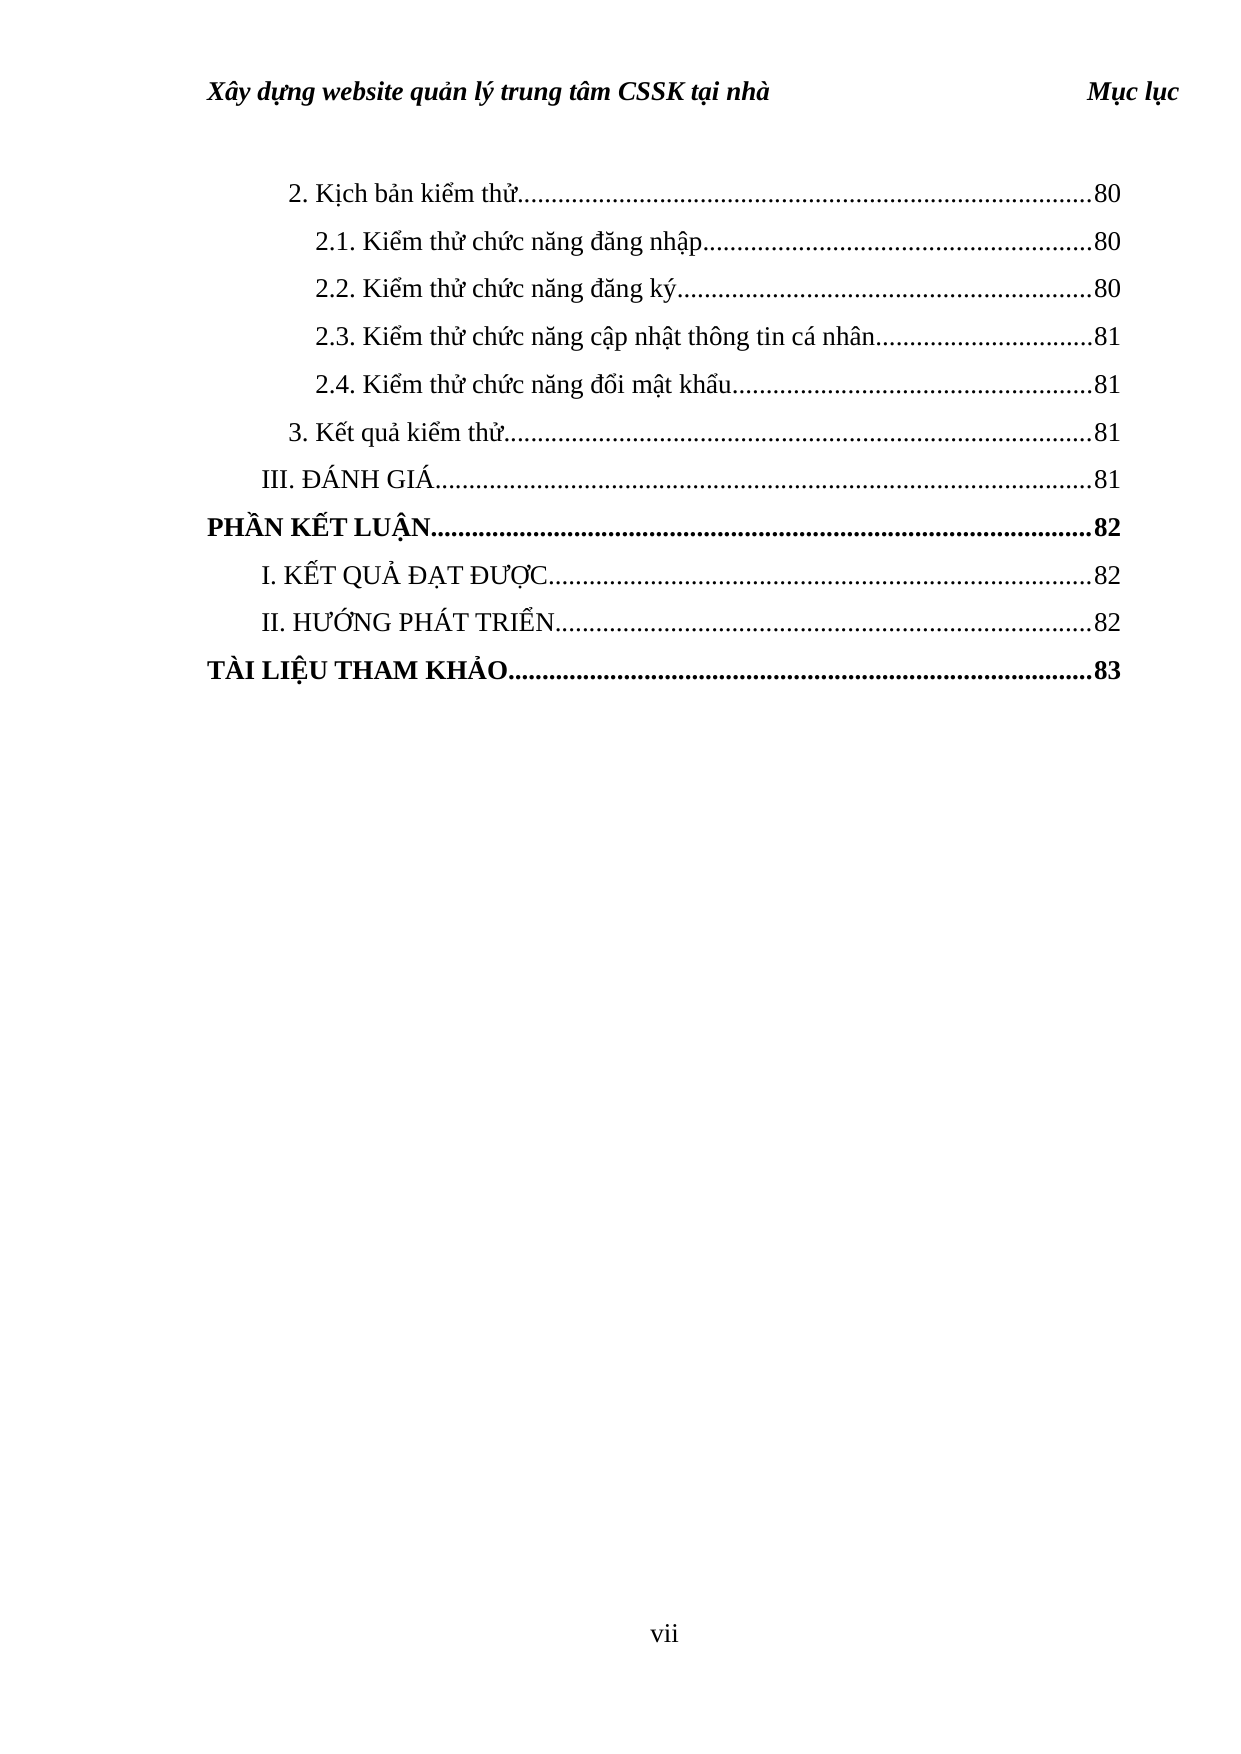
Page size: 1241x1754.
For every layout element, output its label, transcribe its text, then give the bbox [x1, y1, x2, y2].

text 3. Kết quả kiểm thử 81 [288, 416, 1122, 447]
text TÀI LIỆU THAM KHẢO 83 [207, 654, 1122, 685]
text I. KẾT QUẢ ĐẠT ĐƯỢC 82 [261, 559, 1122, 590]
text 2. Kịch bản kiểm thử 80 [288, 177, 1122, 208]
text 2.2. Kiểm thử chức năng đăng ký 80 [315, 273, 1122, 304]
text PHẦN KẾT LUẬN 82 [207, 511, 1122, 542]
text 2.3. Kiểm thử chức năng cập nhật thông tin cá nhân 81 [315, 320, 1122, 351]
text III. ĐÁNH GIÁ 81 [261, 463, 1122, 494]
text 2.4. Kiểm thử chức năng đổi mật khẩu 81 [315, 368, 1122, 399]
text 2.1. Kiểm thử chức năng đăng nhập 80 [315, 225, 1122, 256]
text II. HƯỚNG PHÁT TRIỂN 82 [261, 607, 1122, 638]
